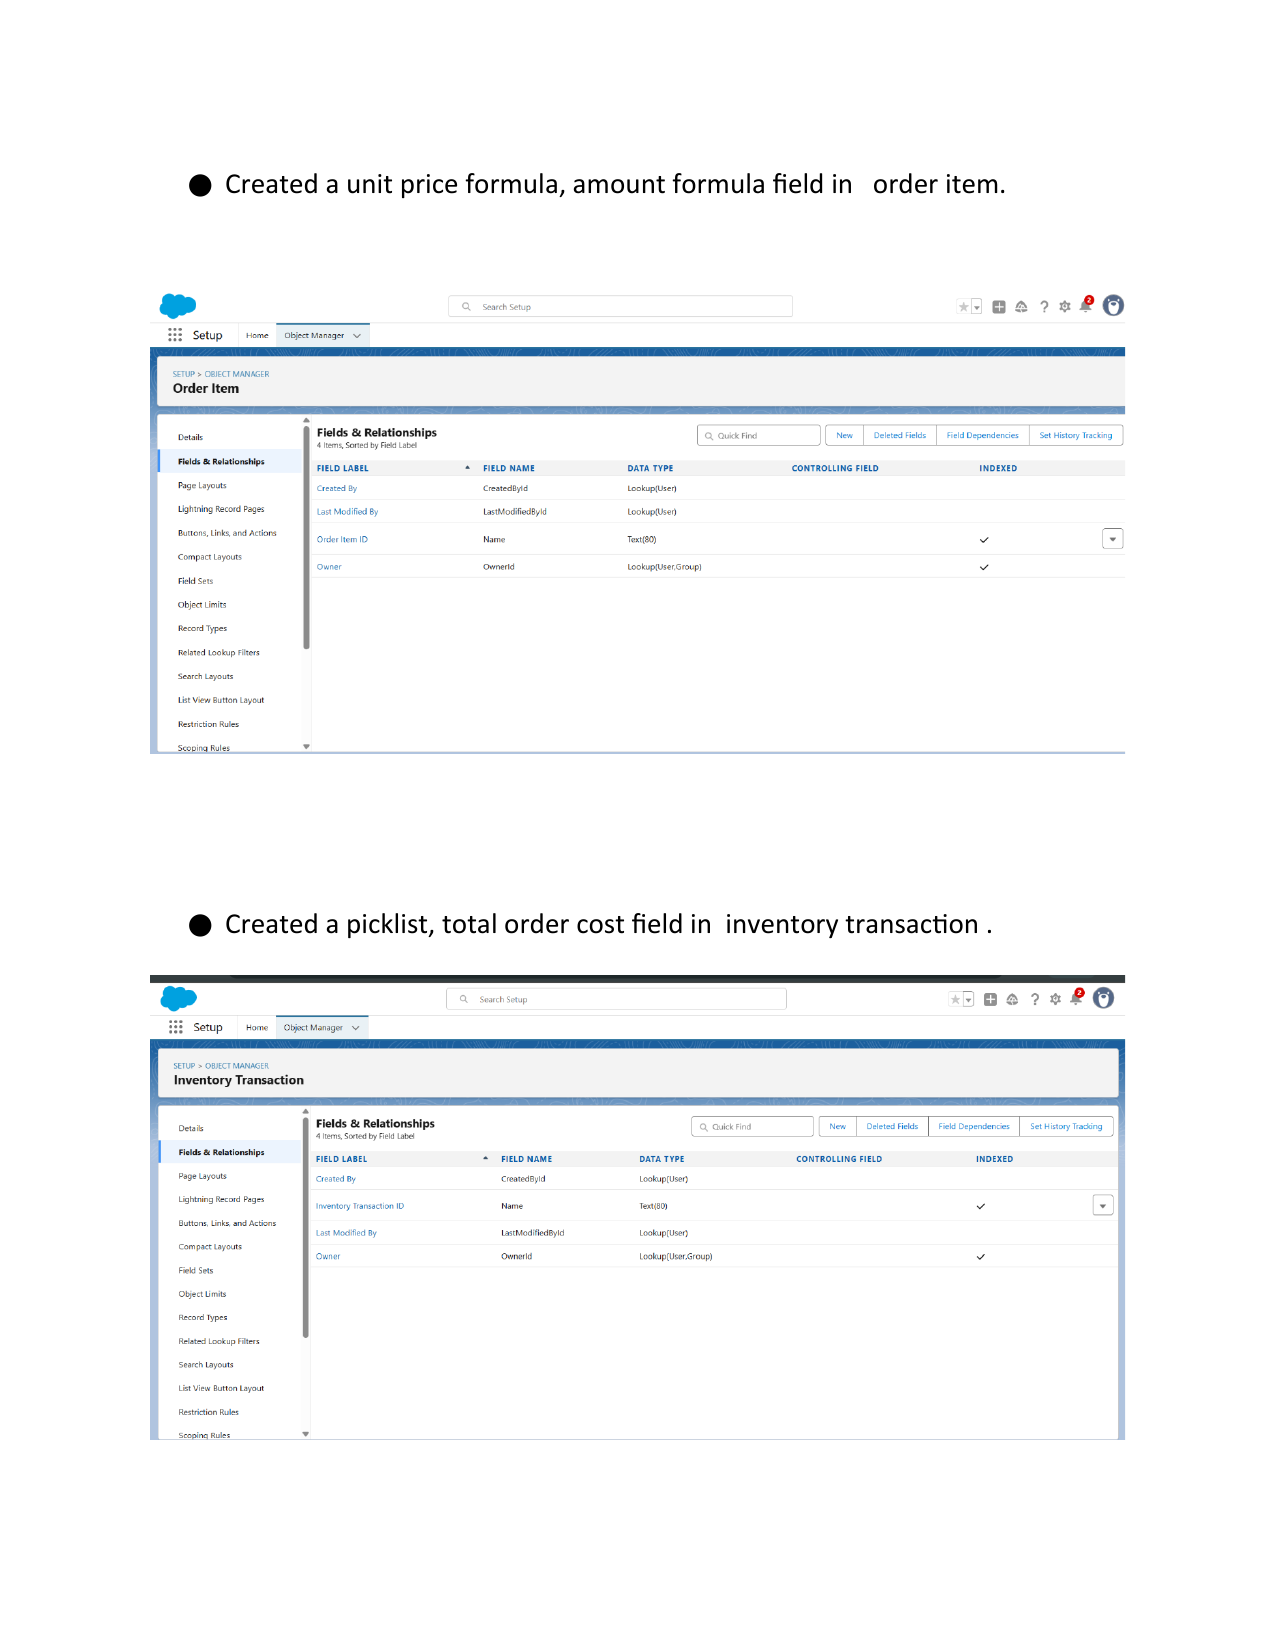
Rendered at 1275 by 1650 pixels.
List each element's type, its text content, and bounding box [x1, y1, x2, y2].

picture [150, 975, 1125, 1440]
list Created a picklist, total order cost field in inventory transaction . [187, 890, 1125, 950]
picture [150, 293, 1125, 754]
list Created a unit price formula, amount formula field in order item. [187, 150, 1125, 210]
